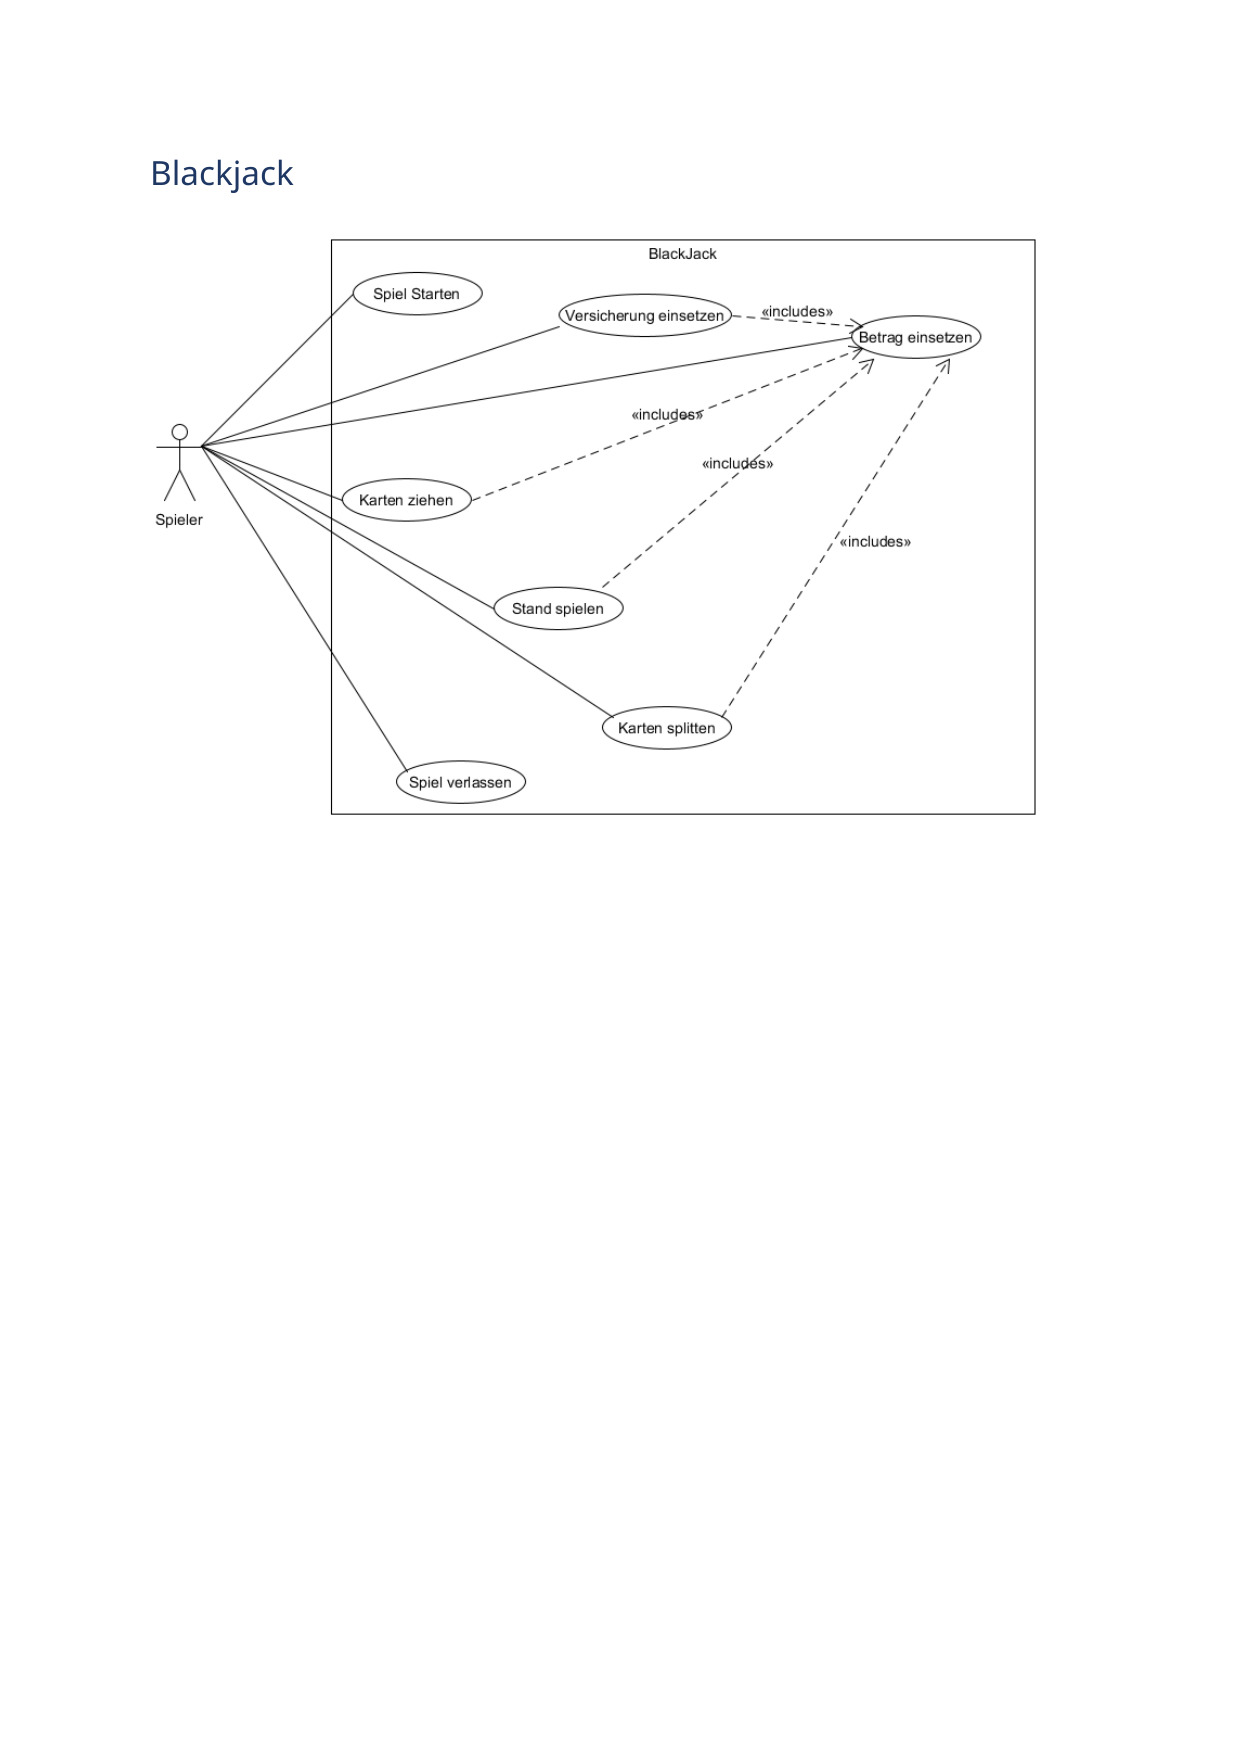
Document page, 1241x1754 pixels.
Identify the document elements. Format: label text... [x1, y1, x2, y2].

picture [150, 234, 1041, 818]
subtitle Blackjack [150, 150, 1090, 195]
